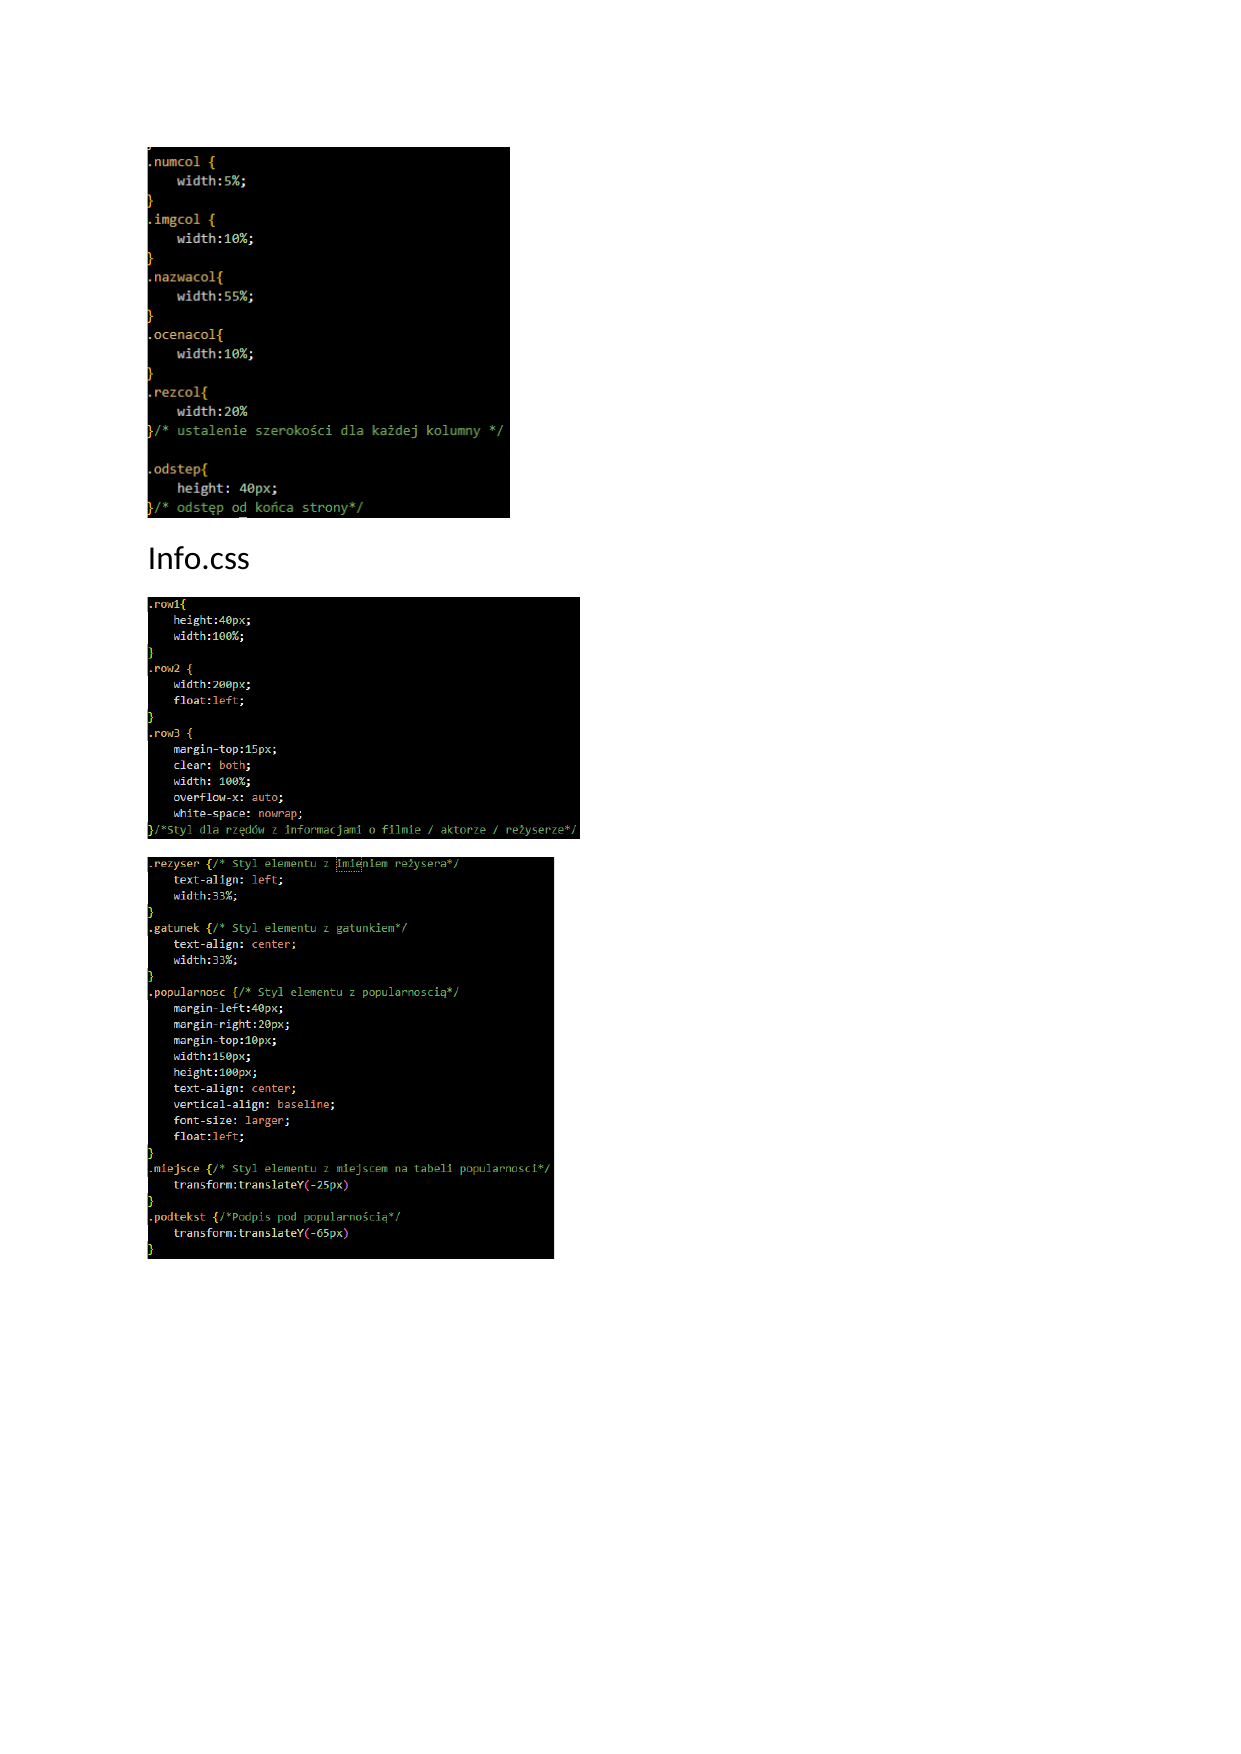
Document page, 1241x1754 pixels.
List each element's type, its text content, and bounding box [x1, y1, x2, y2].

picture [147, 857, 555, 1259]
text Info.css [148, 537, 1093, 578]
picture [147, 597, 580, 839]
picture [147, 147, 510, 518]
